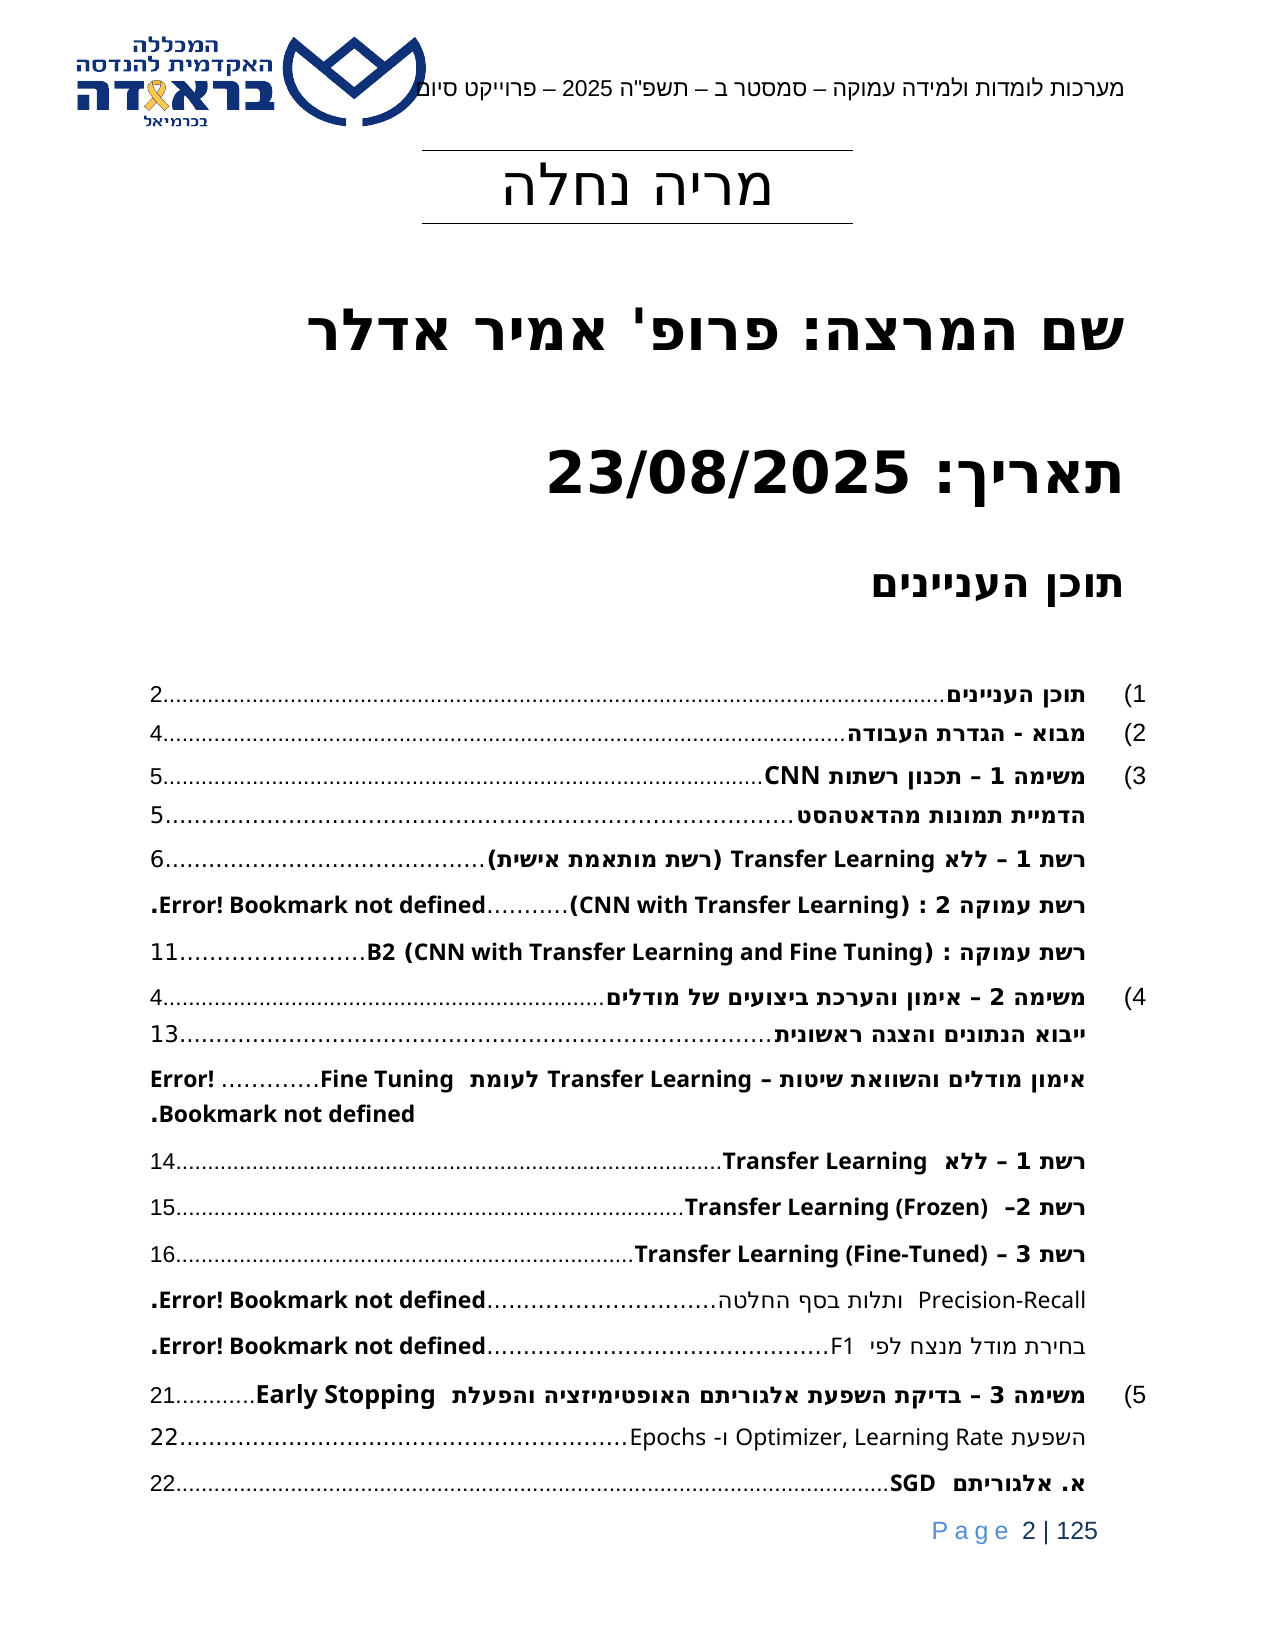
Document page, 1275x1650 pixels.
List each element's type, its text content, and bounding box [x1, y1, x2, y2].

text תוכן העניינים 2 [150, 679, 1125, 708]
text מבוא - הגדרת העבודה 4 [150, 718, 1125, 747]
text Precision-Recall ותלות בסף החלטה Error! Bookmark not defined. [150, 1284, 1087, 1315]
text בחירת מודל מנצח לפי F1 Error! Bookmark not defined. [150, 1330, 1087, 1361]
text א. אלגוריתם SGD 22 [150, 1467, 1087, 1499]
text ייבוא הנתונים והצגה ראשונית 13 [150, 1021, 1087, 1048]
text רשת 1 – ללא Transfer Learning 14 [150, 1145, 1087, 1176]
text השפעת Optimizer, Learning Rate ו- Epochs 22 [150, 1421, 1087, 1452]
text משימה 3 – בדיקת השפעת אלגוריתם האופטימיזציה והפעלת Early Stopping 21 [150, 1377, 1125, 1411]
text הדמיית תמונות מהדאטהסט 5 [150, 802, 1087, 829]
subtitle תוכן העניינים [150, 559, 1125, 607]
table_cell מריה נחלה [422, 151, 853, 223]
text רשת עמוקה 2 : (CNN with Transfer Learning) Error! Bookmark not defined. [150, 889, 1087, 921]
text משימה 1 – תכנון רשתות CNN 5 [150, 758, 1125, 792]
text שם המרצה: פרופ' אמיר אדלר [150, 296, 1125, 364]
text רשת 3 – Transfer Learning (Fine-Tuned) 16 [150, 1237, 1087, 1269]
text רשת 2– Transfer Learning (Frozen) 15 [150, 1191, 1087, 1222]
picture [59, 28, 442, 132]
text רשת 1 – ללא Transfer Learning (רשת מותאמת אישית) 6 [150, 843, 1087, 874]
text רשת עמוקה : (CNN with Transfer Learning and Fine Tuning) B2 11 [150, 936, 1087, 967]
text משימה 2 – אימון והערכת ביצועים של מודלים 4 [150, 982, 1125, 1011]
text אימון מודלים והשוואת שיטות – Transfer Learning לעומת Fine Tuning Error! Bookmark not defined. [150, 1062, 1087, 1130]
text תאריך: 23/08/2025 [150, 439, 1125, 507]
